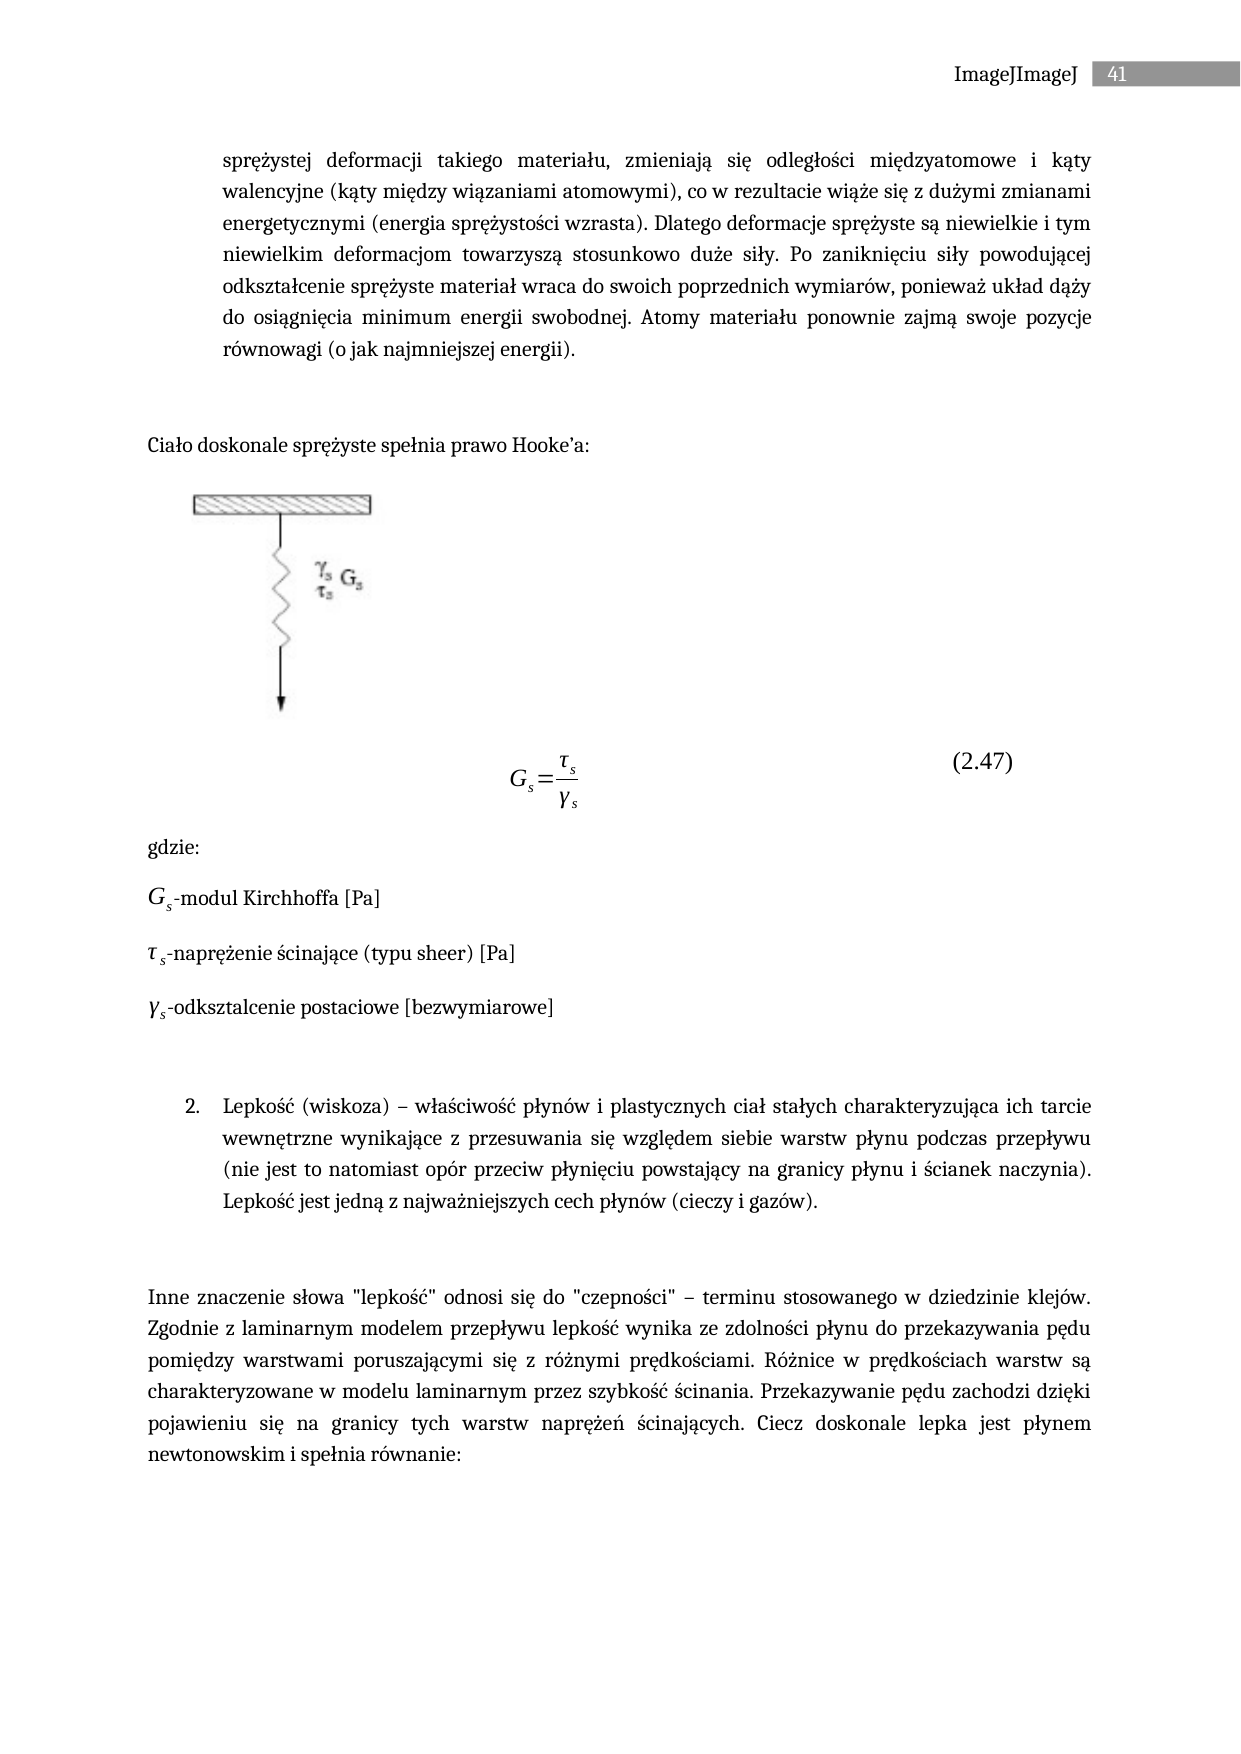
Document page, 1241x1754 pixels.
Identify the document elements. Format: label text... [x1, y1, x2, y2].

table_header [148, 746, 941, 835]
text -odksztalcenie postaciowe [bezwymiarowe] [148, 992, 1092, 1023]
picture [147, 480, 437, 723]
text gdzie: [148, 835, 1092, 860]
text -modul Kirchhoffa [Pa] [148, 883, 1092, 914]
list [185, 148, 1092, 362]
text -naprężenie ścinające (typu sheer) [Pa] [148, 937, 1092, 969]
text Ciało doskonale sprężyste spełnia prawo Hooke’a: [148, 433, 1092, 458]
list Lepkość (wiskoza) – właściwość płynów i plastycznych ciał stałych charakteryzująca ich tarcie wewnętrzne wynikające z przesuwania się względem siebie warstw płynu podczas przepływu (nie jest to natomiast opór przeciw płynięciu powstający na granicy płynu i ścianek naczynia). Lepkość jest jedną z najważniejszych cech płynów (cieczy i gazów). [185, 1094, 1092, 1213]
text Inne znaczenie słowa "lepkość" odnosi się do "czepności" – terminu stosowanego w dziedzinie klejów. Zgodnie z laminarnym modelem przepływu lepkość wynika ze zdolności płynu do przekazywania pędu pomiędzy warstwami poruszającymi się z różnymi prędkościami. Różnice w prędkościach warstw są charakteryzowane w modelu laminarnym przez szybkość ścinania. Przekazywanie pędu zachodzi dzięki pojawieniu się na granicy tych warstw naprężeń ścinających. Ciecz doskonale lepka jest płynem newtonowskim i spełnia równanie: [148, 1284, 1092, 1467]
